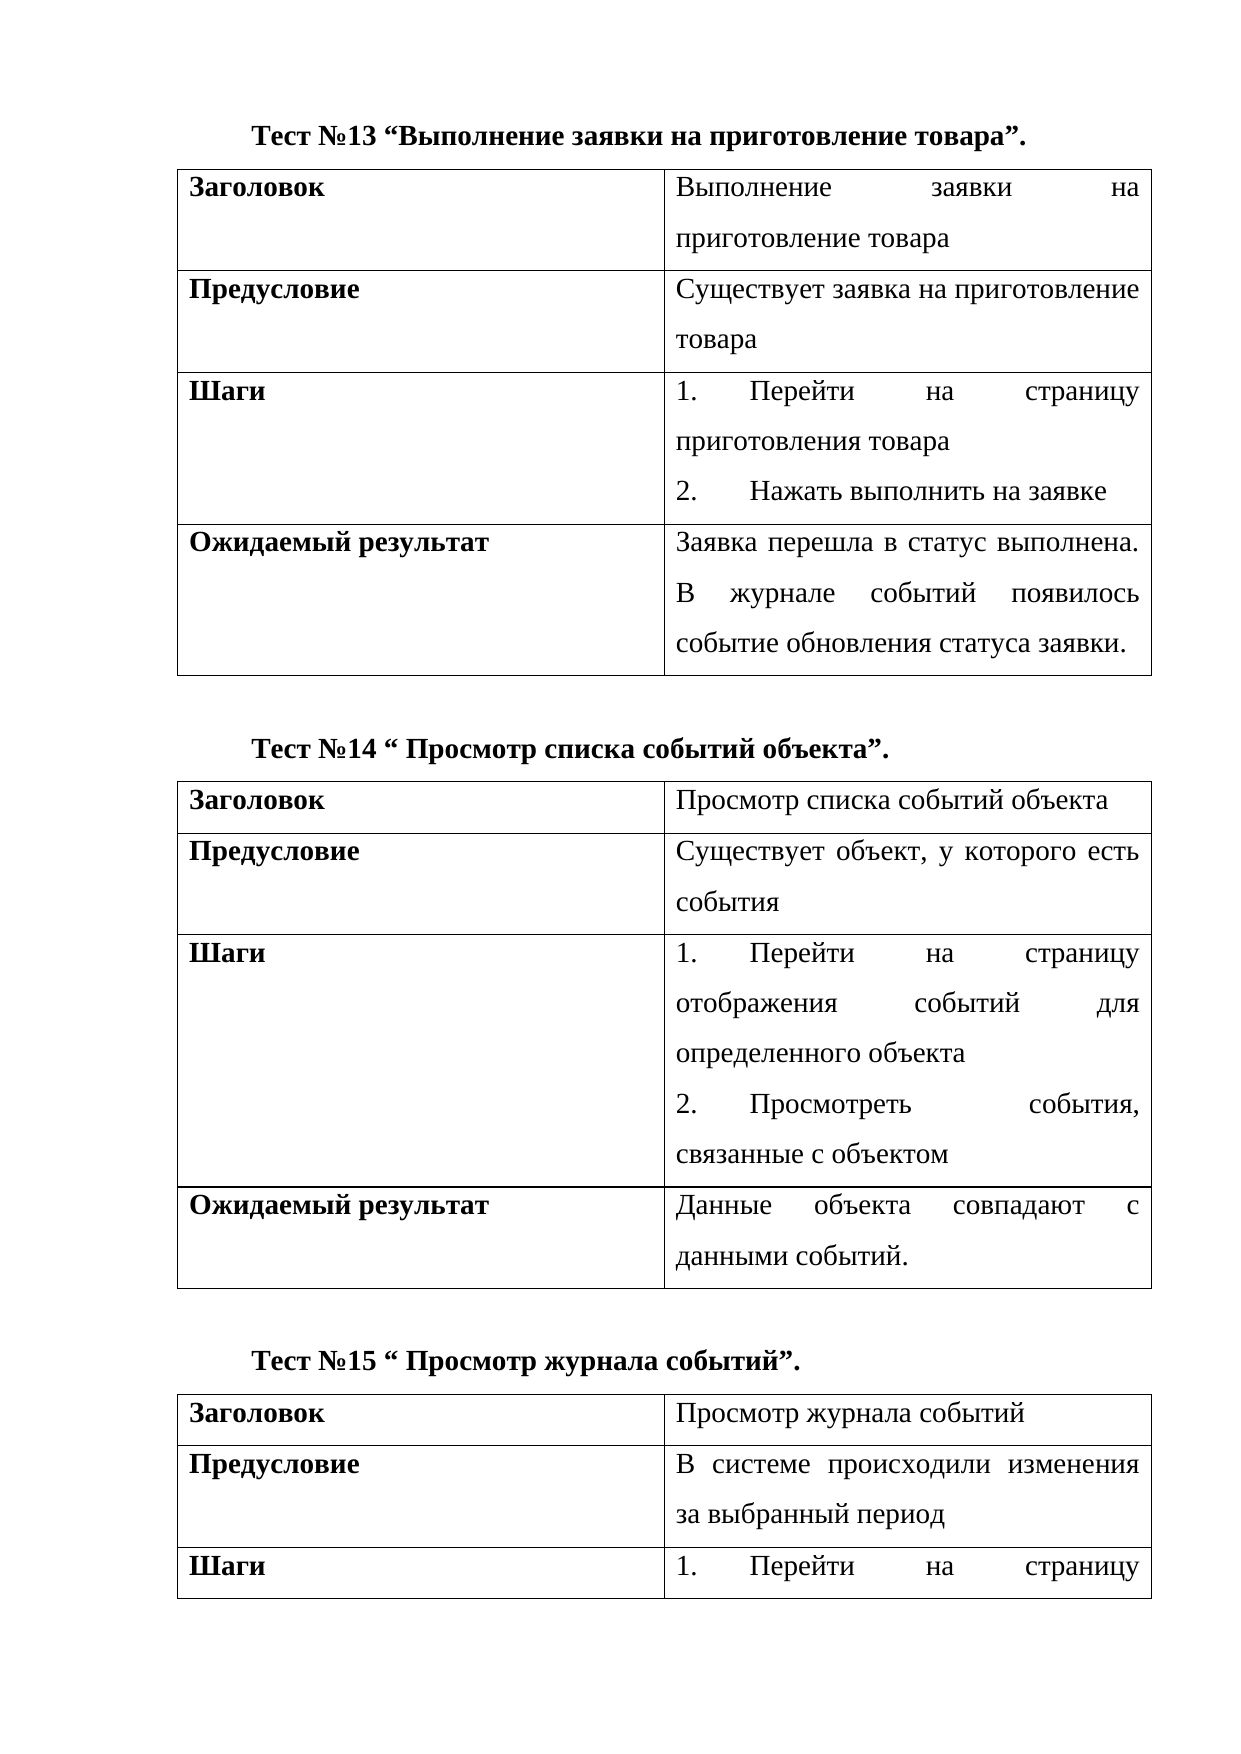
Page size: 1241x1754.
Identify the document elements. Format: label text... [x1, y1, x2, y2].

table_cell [665, 1548, 1151, 1598]
table_cell В системе происходили изменения за выбранный период [665, 1446, 1151, 1547]
table_cell Существует объект, у которого есть события [665, 834, 1151, 934]
subtitle Тест №13 “Выполнение заявки на приготовление товара”. [177, 118, 1152, 152]
table_header Заголовок [178, 170, 664, 270]
table_header Просмотр списка событий объекта [665, 782, 1151, 832]
table_cell Предусловие [178, 834, 664, 934]
table_header Заголовок [178, 782, 664, 832]
table_cell Предусловие [178, 271, 664, 372]
table_header Выполнение заявки на приготовление товара [665, 170, 1151, 270]
table_cell Перейти на страницу приготовления товара Нажать выполнить на заявке [665, 373, 1151, 523]
subtitle Тест №14 “ Просмотр списка событий объекта”. [177, 731, 1152, 764]
table_cell Шаги [178, 1548, 664, 1598]
table_cell Заявка перешла в статус выполнена. В журнале событий появилось событие обновления статуса заявки. [665, 525, 1151, 675]
table_cell Шаги [178, 935, 664, 1186]
table_header Просмотр журнала событий [665, 1395, 1151, 1445]
table_cell Предусловие [178, 1446, 664, 1547]
table_cell Шаги [178, 373, 664, 523]
table_cell Перейти на страницу отображения событий для определенного объекта Просмотреть события, связанные с объектом [665, 935, 1151, 1186]
table_cell Данные объекта совпадают с данными событий. [665, 1188, 1151, 1288]
subtitle Тест №15 “ Просмотр журнала событий”. [177, 1343, 1152, 1377]
table_header Заголовок [178, 1395, 664, 1445]
table_cell Ожидаемый результат [178, 1188, 664, 1288]
table_cell Существует заявка на приготовление товара [665, 271, 1151, 372]
table_cell Ожидаемый результат [178, 525, 664, 675]
